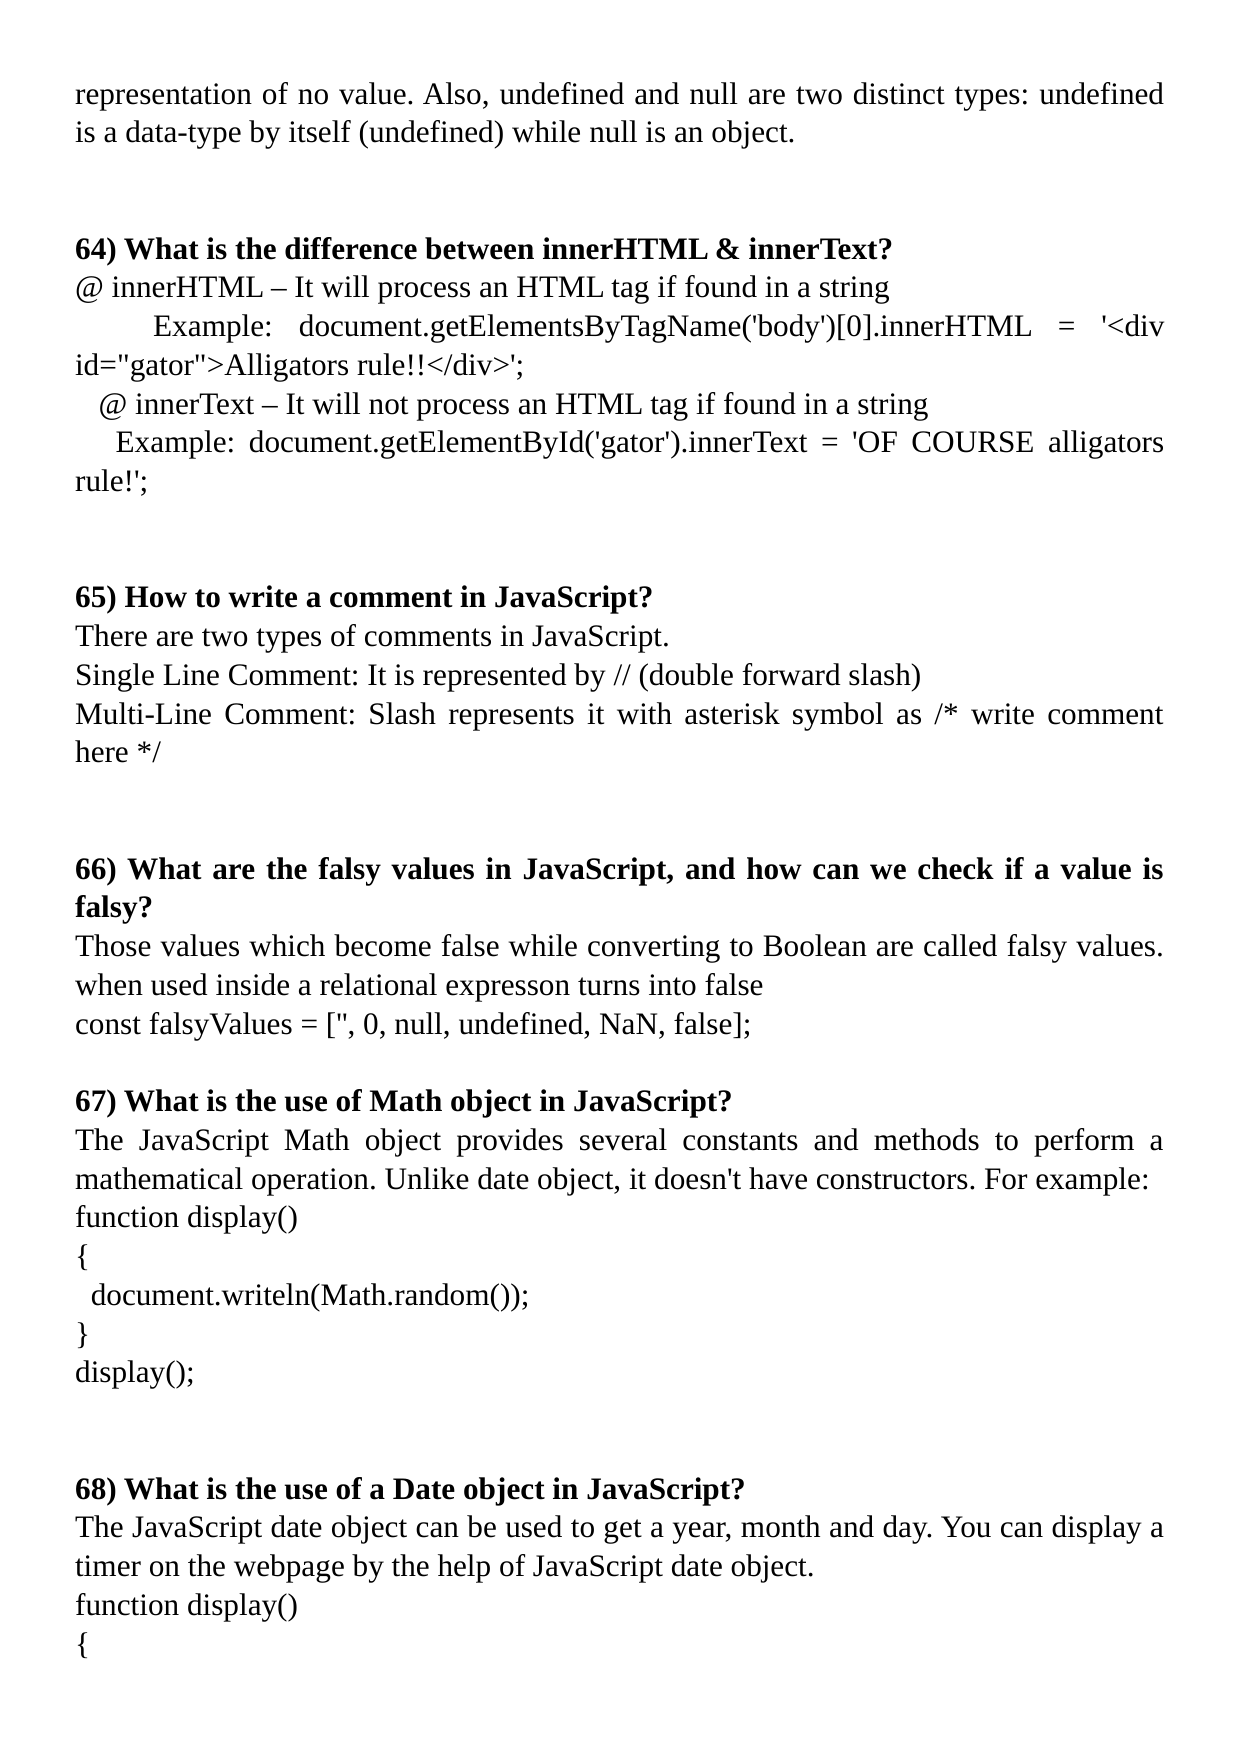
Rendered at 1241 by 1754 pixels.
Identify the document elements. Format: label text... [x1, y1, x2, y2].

text function display() [75, 1199, 1165, 1235]
text Single Line Comment: It is represented by // (double forward slash) [75, 656, 1165, 692]
text 67) What is the use of Math object in JavaScript? [75, 1082, 1165, 1118]
text 64) What is the difference between innerHTML & innerText? [75, 230, 1165, 266]
text { [75, 1625, 1165, 1661]
text @ innerText – It will not process an HTML tag if found in a string [75, 385, 1165, 421]
text Example: document.getElementById('gator').innerText = 'OF COURSE alligators rule!'; [75, 424, 1165, 498]
text const falsyValues = ['', 0, null, undefined, NaN, false]; [75, 1005, 1165, 1041]
text Multi-Line Comment: Slash represents it with asterisk symbol as /* write comment here */ [75, 695, 1165, 770]
text function display() [75, 1586, 1165, 1622]
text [75, 75, 1165, 150]
text { [75, 1237, 1165, 1273]
text @ innerHTML – It will process an HTML tag if found in a string [75, 269, 1165, 305]
text The JavaScript Math object provides several constants and methods to perform a mathematical operation. Unlike date object, it doesn't have constructors. For example: [75, 1121, 1165, 1196]
text } [75, 1315, 1165, 1351]
text 66) What are the falsy values in JavaScript, and how can we check if a value is falsy? [75, 850, 1165, 925]
text 65) How to write a comment in JavaScript? [75, 579, 1165, 615]
text Example: document.getElementsByTagName('body')[0].innerHTML = '<div id="gator">Alligators rule!!</div>'; [75, 307, 1165, 382]
text There are two types of comments in JavaScript. [75, 617, 1165, 653]
text 68) What is the use of a Date object in JavaScript? [75, 1470, 1165, 1506]
text Those values which become false while converting to Boolean are called falsy values. when used inside a relational expresson turns into false [75, 927, 1165, 1002]
text display(); [75, 1354, 1165, 1390]
text document.writeln(Math.random()); [75, 1276, 1165, 1312]
text The JavaScript date object can be used to get a year, month and day. You can display a timer on the webpage by the help of JavaScript date object. [75, 1509, 1165, 1583]
